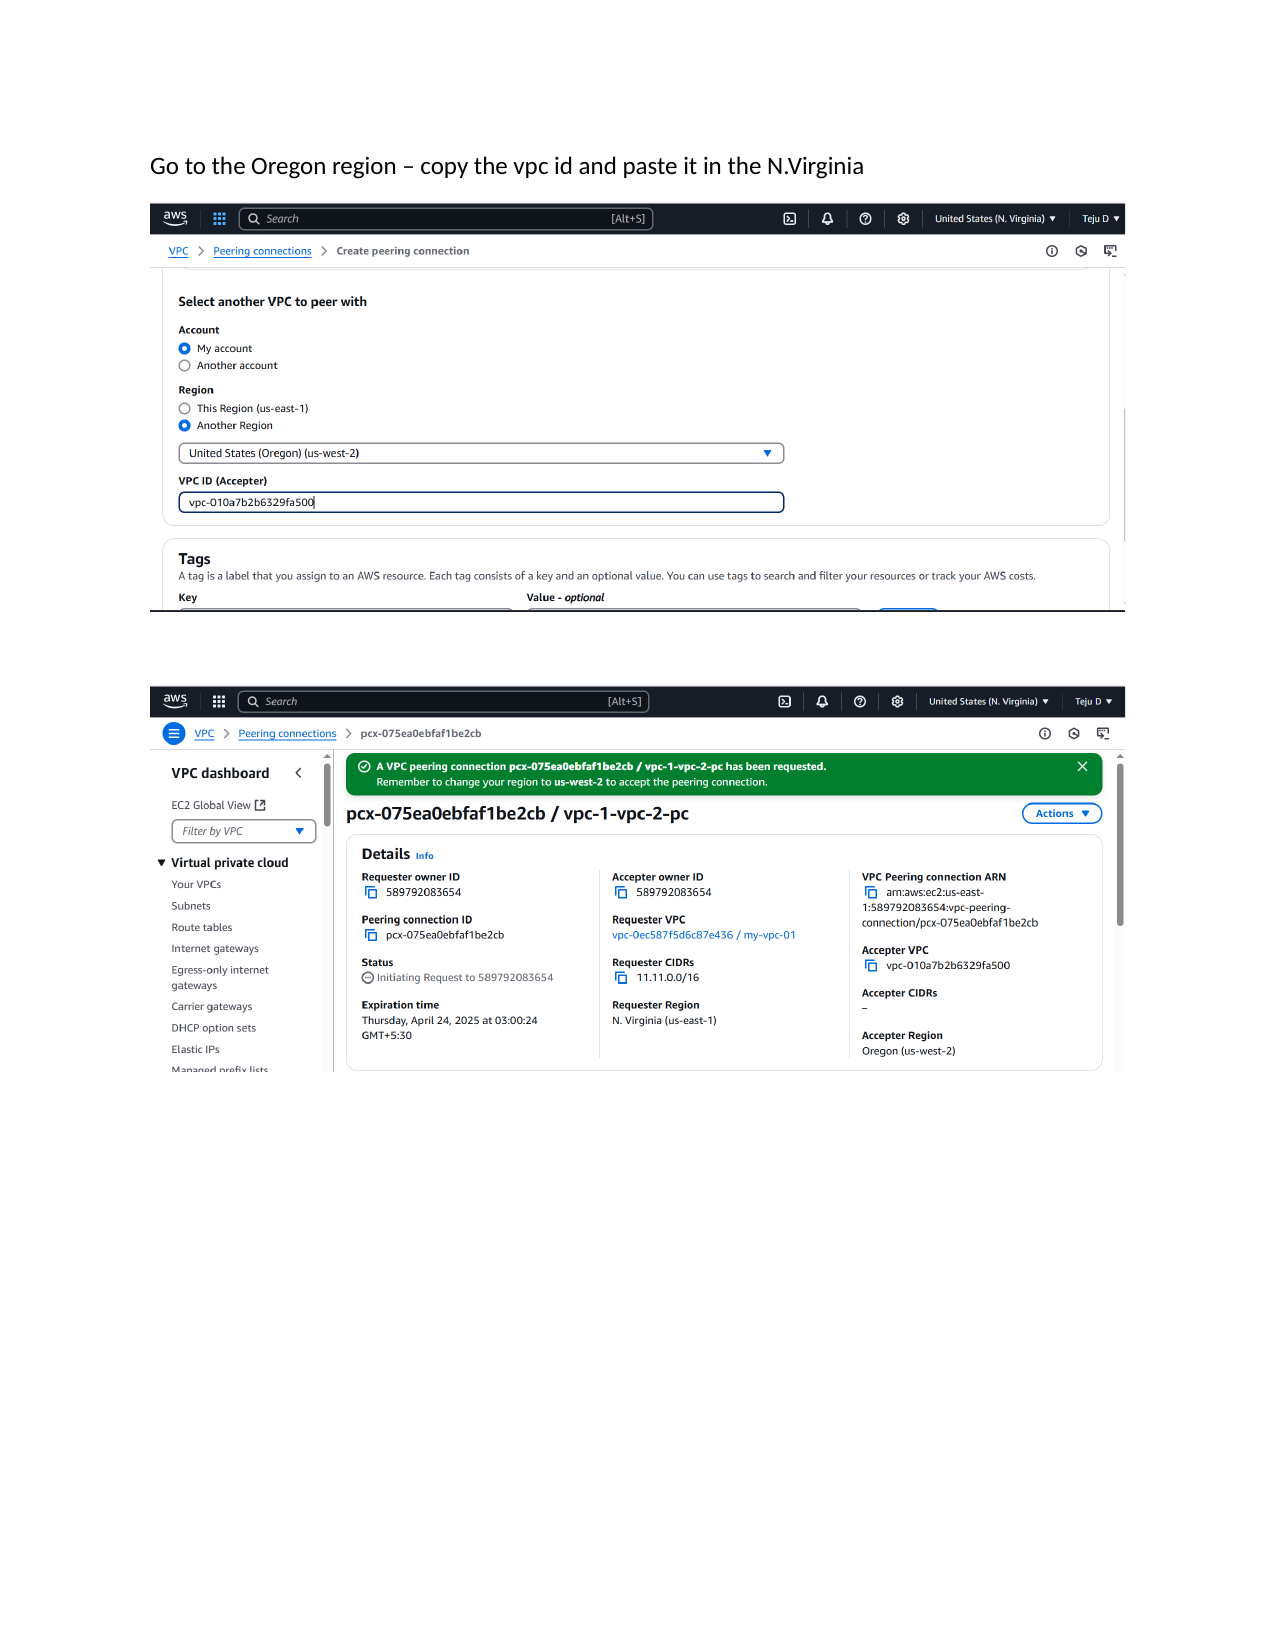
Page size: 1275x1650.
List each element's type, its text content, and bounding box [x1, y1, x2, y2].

text Go to the Oregon region – copy the vpc id and paste it in the N.Virginia [150, 150, 1125, 181]
picture [150, 201, 1125, 612]
picture [150, 684, 1125, 1072]
